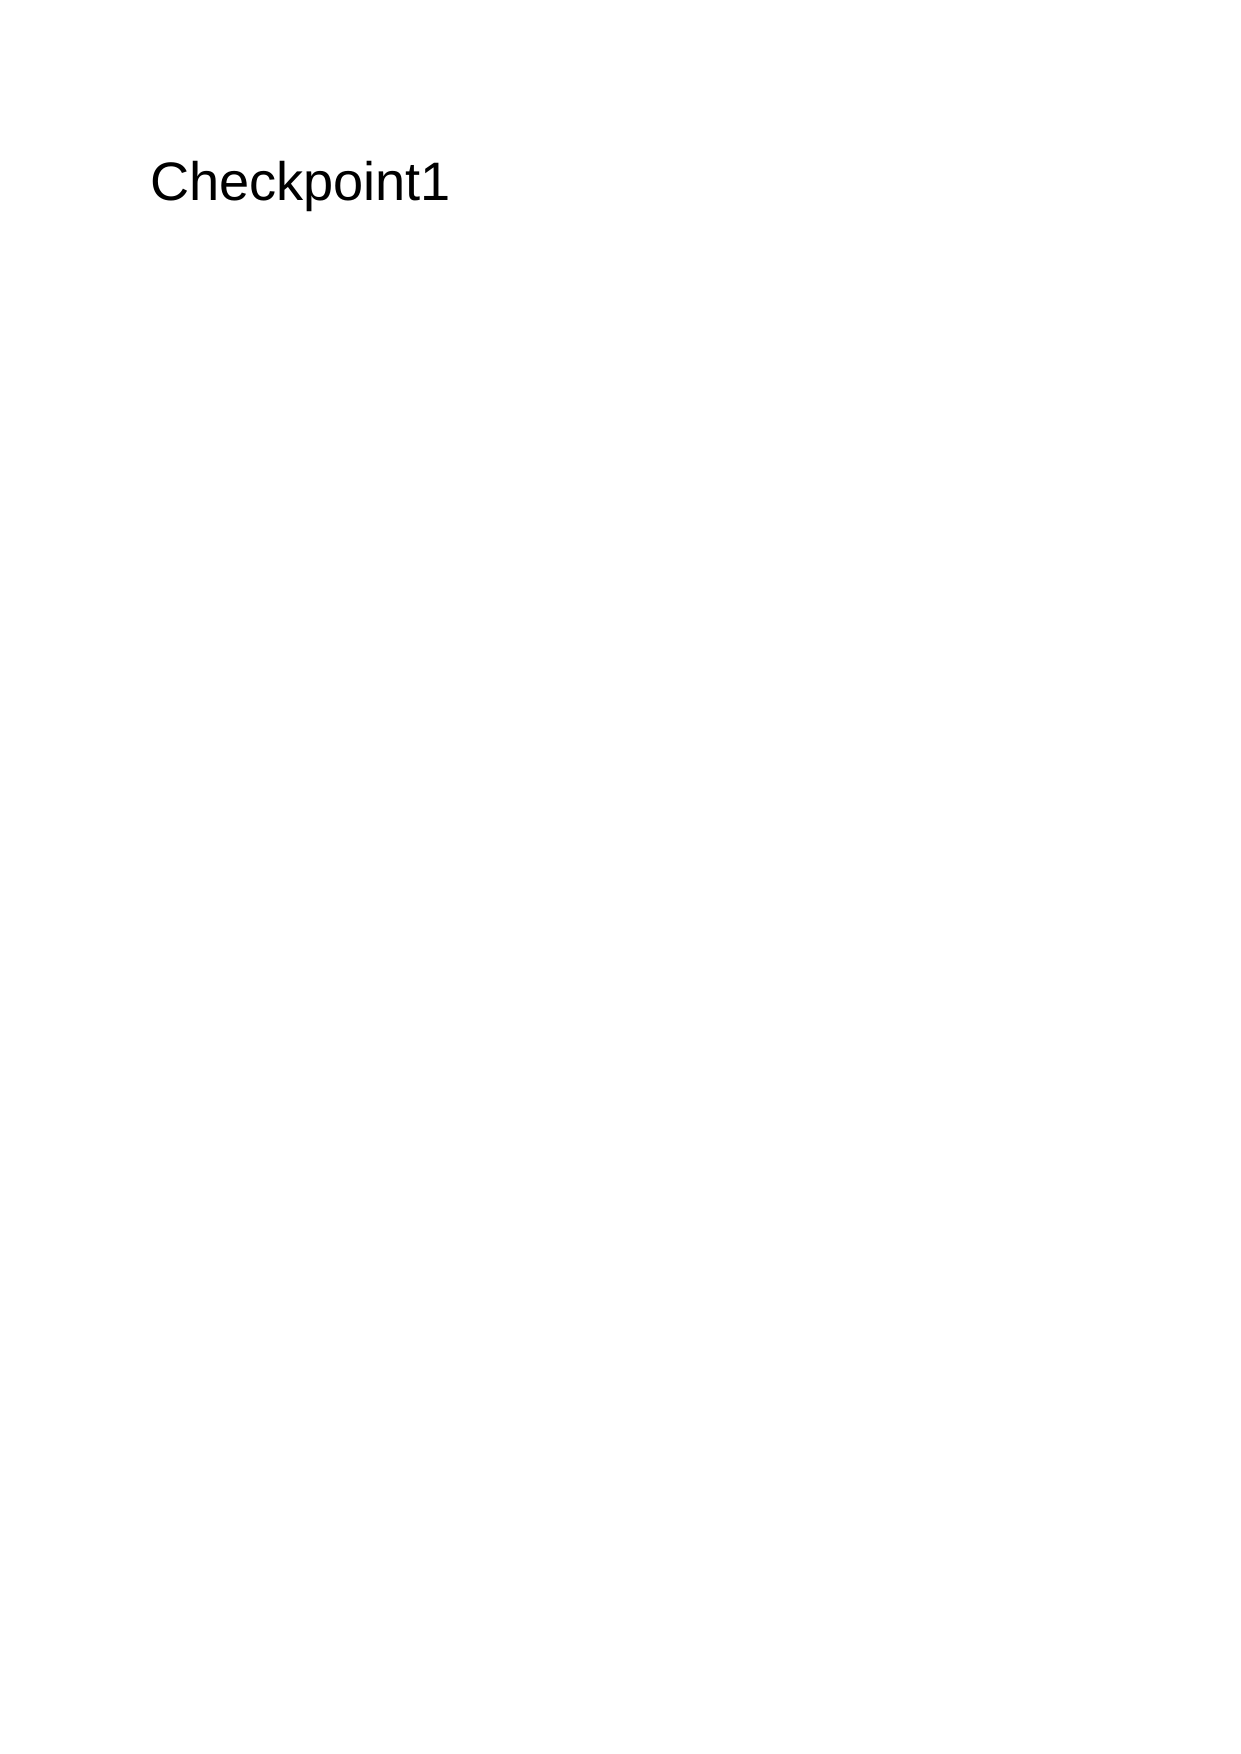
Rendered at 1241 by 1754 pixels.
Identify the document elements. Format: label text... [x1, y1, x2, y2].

title Checkpoint1 [150, 150, 1090, 212]
